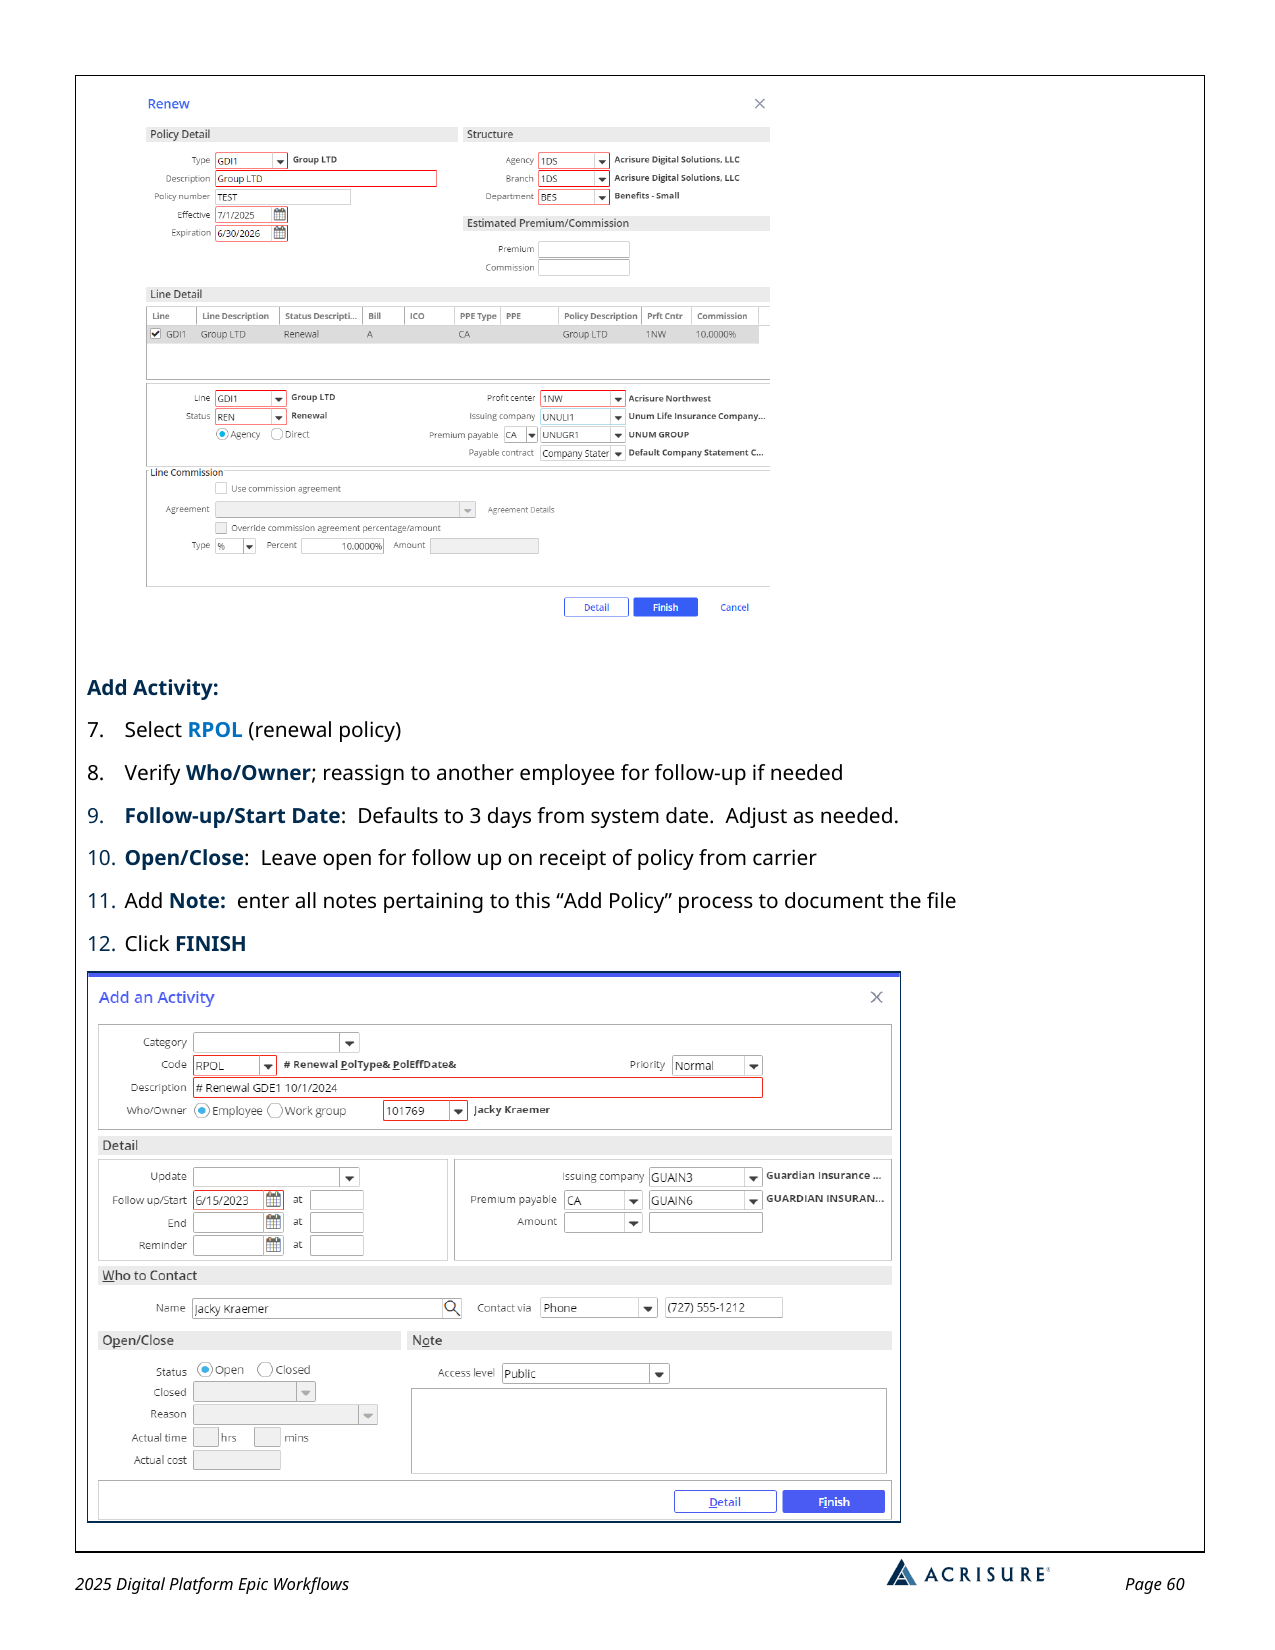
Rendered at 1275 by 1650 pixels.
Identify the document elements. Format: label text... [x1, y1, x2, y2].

picture [142, 91, 770, 617]
picture [885, 1555, 1050, 1591]
picture [88, 973, 900, 1521]
table_header Locate client Right click on the policy that you wish to renew Select Renew Review all the information in the renew box to make sure that nothing has changed Make sure policy status is showing the correct information, Policy Statuses Once everything looks complete, click FINISH Add Activity: Select RPOL (renewal policy) Verify Who/Owner; reassign to another employee for follow-up if needed Follow-up/Start Date: Defaults to 3 days from system date. Adjust as needed. Open/Close: Leave open for follow up on receipt of policy from carrier Add Note: enter all notes pertaining to this “Add Policy” process to document the file Click FINISH [76, 76, 1204, 1551]
